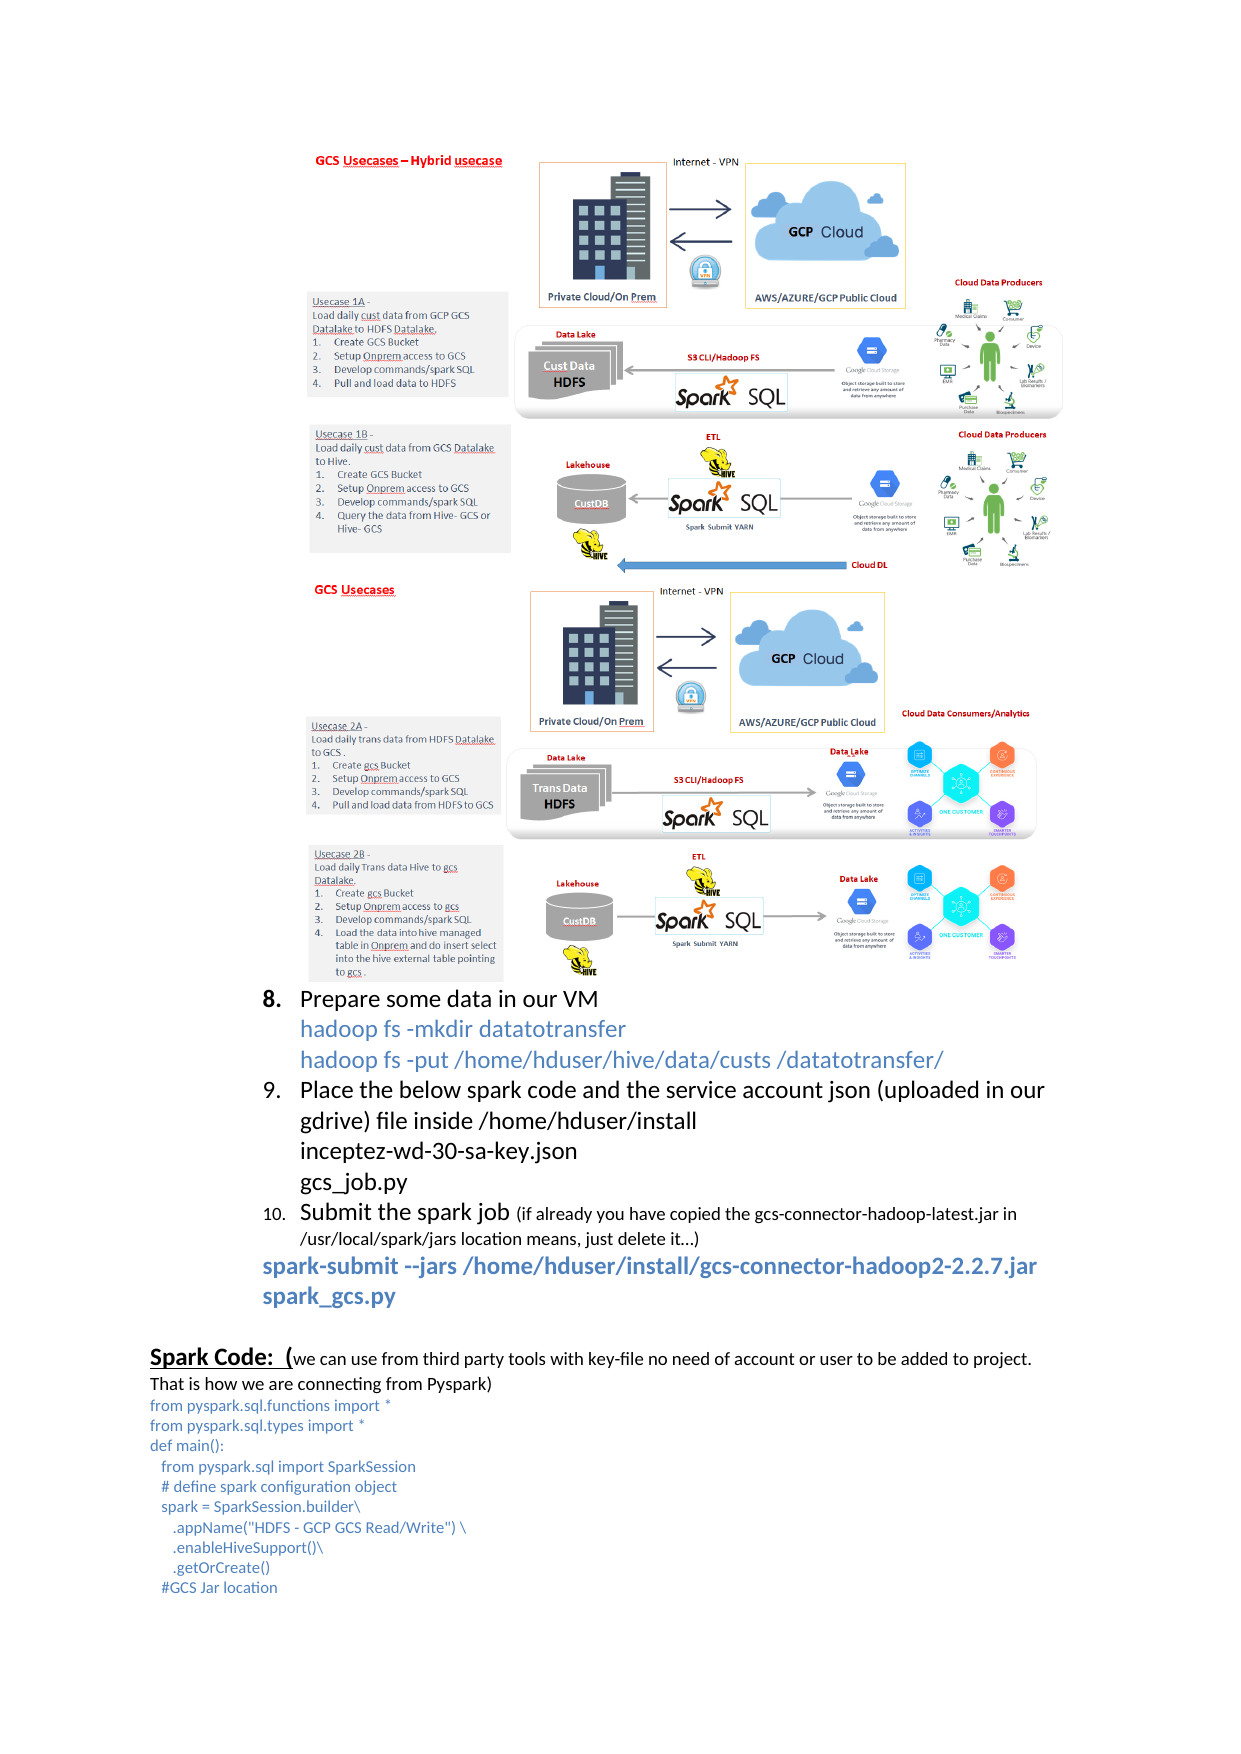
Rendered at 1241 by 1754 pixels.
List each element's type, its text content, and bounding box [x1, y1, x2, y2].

list Prepare some data in our VM [262, 983, 1090, 1013]
list Submit the spark job (if already you have copied the gcs-connector-hadoop-latest.jar in /usr/local/spark/jars location means, just delete it…) [262, 1197, 1090, 1250]
list hadoop fs -put /home/hduser/hive/data/custs /datatotransfer/ [300, 1044, 1090, 1074]
text from pyspark.sql.types import * [150, 1415, 1090, 1436]
text Spark Code: (we can use from third party tools with key-file no need of account or user to be added to project. That is how we are connecting from Pyspark) [150, 1342, 1090, 1395]
picture [300, 150, 1067, 983]
list gcs_job.py [300, 1166, 1090, 1197]
text spark = SparkSession.builder\ [150, 1497, 1090, 1517]
list inceptez-wd-30-sa-key.json [300, 1136, 1090, 1166]
list Place the below spark code and the service account json (uploaded in our gdrive) file inside /home/hduser/install [262, 1074, 1090, 1136]
list hadoop fs -mkdir datatotransfer [300, 1013, 1090, 1044]
text spark-submit --jars /home/hduser/install/gcs-connector-hadoop2-2.2.7.jar spark_gcs.py [262, 1250, 1090, 1311]
text # define spark configuration object [150, 1476, 1090, 1497]
text from pyspark.sql.functions import * [150, 1395, 1090, 1415]
text def main(): [150, 1436, 1090, 1456]
text .enableHiveSupport()\ [150, 1537, 1090, 1557]
text from pyspark.sql import SparkSession [150, 1456, 1090, 1476]
text #GCS Jar location [150, 1578, 1090, 1598]
text .appName("HDFS - GCP GCS Read/Write") \ [150, 1517, 1090, 1537]
text .getOrCreate() [150, 1557, 1090, 1578]
